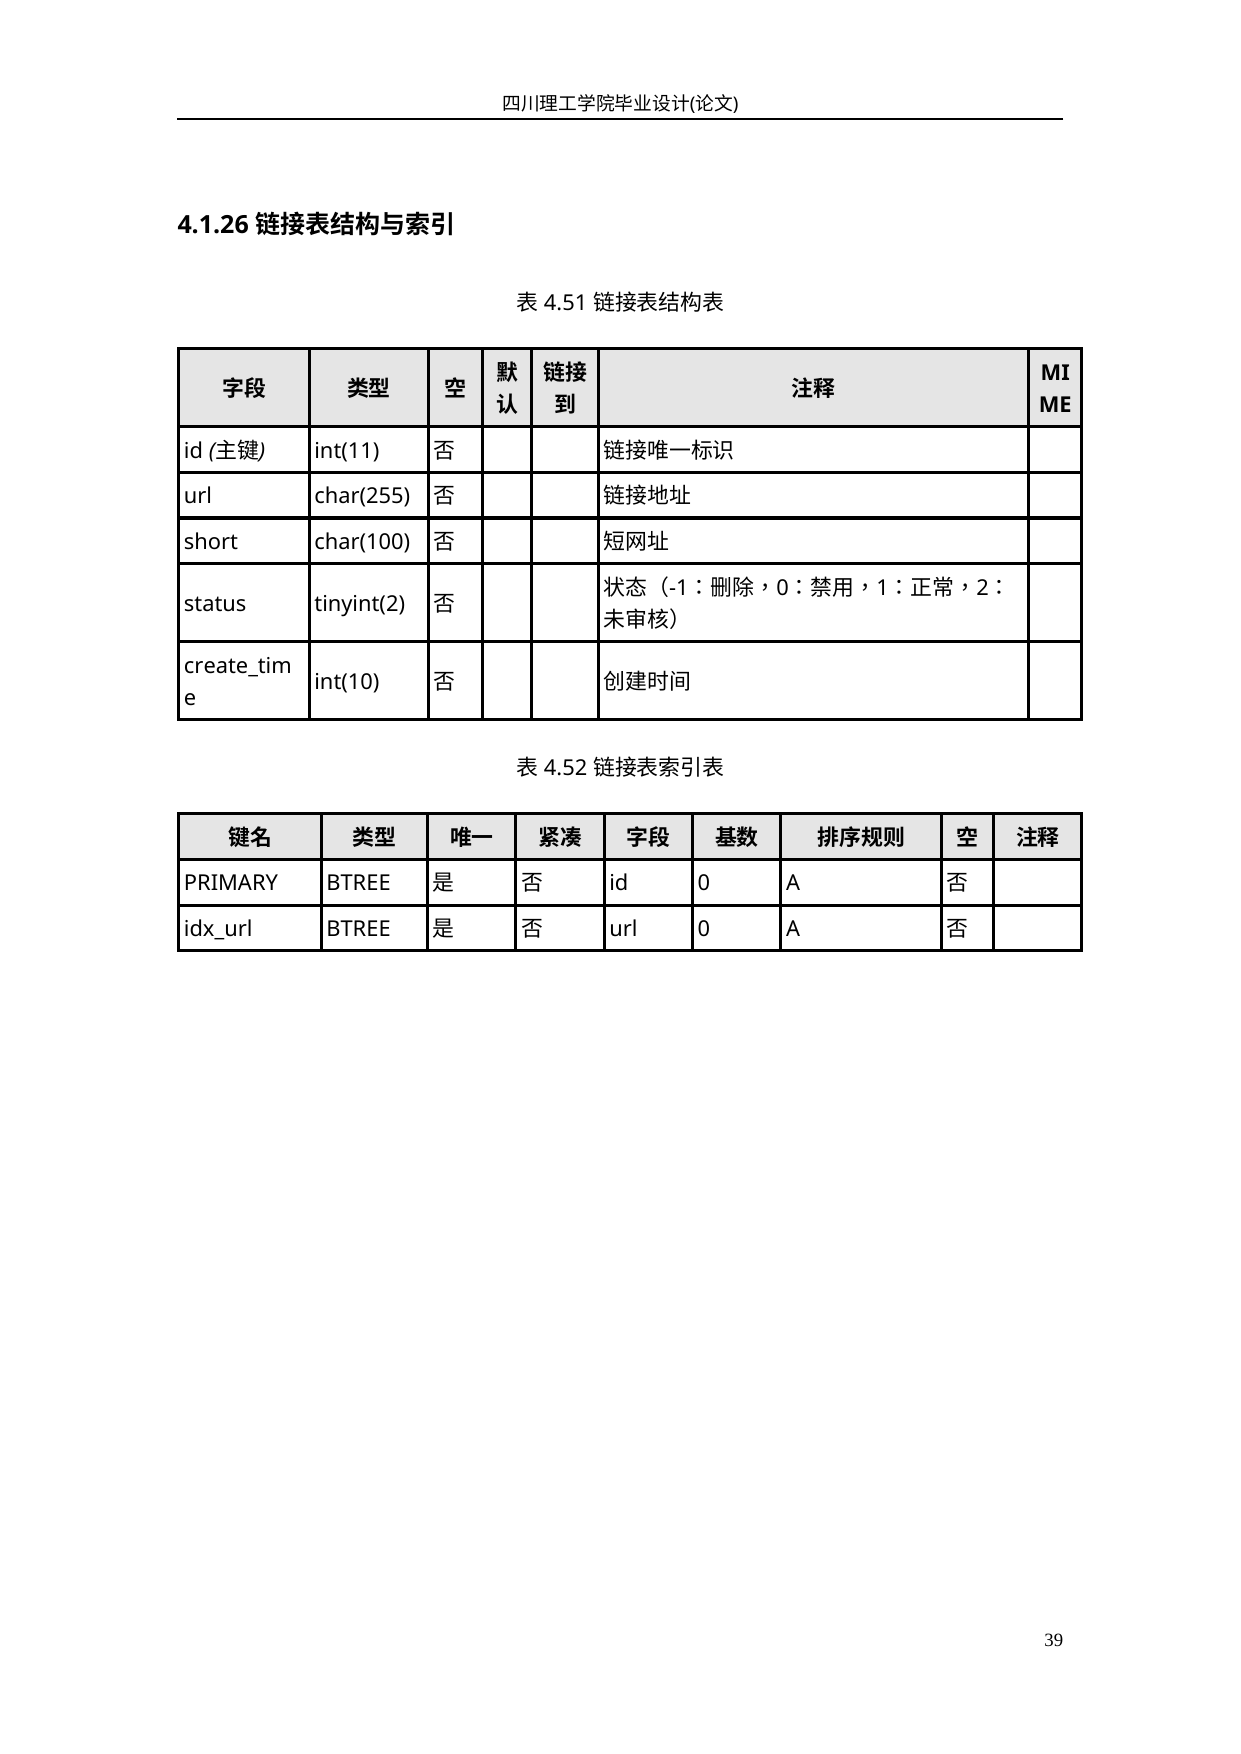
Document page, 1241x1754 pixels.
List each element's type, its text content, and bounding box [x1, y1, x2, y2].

text 表 4.51 链接表结构表 [177, 285, 1063, 318]
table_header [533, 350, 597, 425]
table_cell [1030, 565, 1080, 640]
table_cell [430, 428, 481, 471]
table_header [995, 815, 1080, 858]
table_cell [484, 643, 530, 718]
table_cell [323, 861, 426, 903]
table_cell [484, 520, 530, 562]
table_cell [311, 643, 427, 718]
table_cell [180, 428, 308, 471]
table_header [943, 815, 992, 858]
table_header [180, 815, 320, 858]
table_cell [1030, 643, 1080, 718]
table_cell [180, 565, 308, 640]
text 4.1.26 链接表结构与索引 [177, 191, 1063, 256]
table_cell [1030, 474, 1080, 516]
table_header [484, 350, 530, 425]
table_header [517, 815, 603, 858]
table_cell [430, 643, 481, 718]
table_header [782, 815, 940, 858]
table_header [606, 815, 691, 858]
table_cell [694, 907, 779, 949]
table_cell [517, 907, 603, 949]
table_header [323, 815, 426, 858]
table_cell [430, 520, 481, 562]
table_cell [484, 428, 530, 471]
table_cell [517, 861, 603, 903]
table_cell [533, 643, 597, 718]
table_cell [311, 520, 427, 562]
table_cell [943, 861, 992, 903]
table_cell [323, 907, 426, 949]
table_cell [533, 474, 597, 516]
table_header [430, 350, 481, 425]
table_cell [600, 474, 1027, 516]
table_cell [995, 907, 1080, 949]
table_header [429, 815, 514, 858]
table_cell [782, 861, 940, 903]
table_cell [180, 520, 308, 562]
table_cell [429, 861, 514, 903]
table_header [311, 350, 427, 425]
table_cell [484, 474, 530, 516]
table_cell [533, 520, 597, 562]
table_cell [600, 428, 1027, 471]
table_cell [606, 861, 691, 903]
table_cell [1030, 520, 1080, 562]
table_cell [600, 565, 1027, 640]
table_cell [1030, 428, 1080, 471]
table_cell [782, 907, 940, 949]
text 表 4.52 链接表索引表 [177, 751, 1063, 783]
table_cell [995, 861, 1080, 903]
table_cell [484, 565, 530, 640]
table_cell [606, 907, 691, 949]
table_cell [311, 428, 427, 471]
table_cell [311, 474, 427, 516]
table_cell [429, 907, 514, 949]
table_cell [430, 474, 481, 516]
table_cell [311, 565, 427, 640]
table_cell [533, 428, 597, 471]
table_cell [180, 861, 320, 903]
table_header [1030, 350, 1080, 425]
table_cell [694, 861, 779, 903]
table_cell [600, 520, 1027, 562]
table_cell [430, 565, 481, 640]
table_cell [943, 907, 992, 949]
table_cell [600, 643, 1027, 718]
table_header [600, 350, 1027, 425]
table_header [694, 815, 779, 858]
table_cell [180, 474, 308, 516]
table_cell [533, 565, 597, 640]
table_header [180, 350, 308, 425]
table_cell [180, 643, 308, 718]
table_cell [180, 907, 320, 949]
